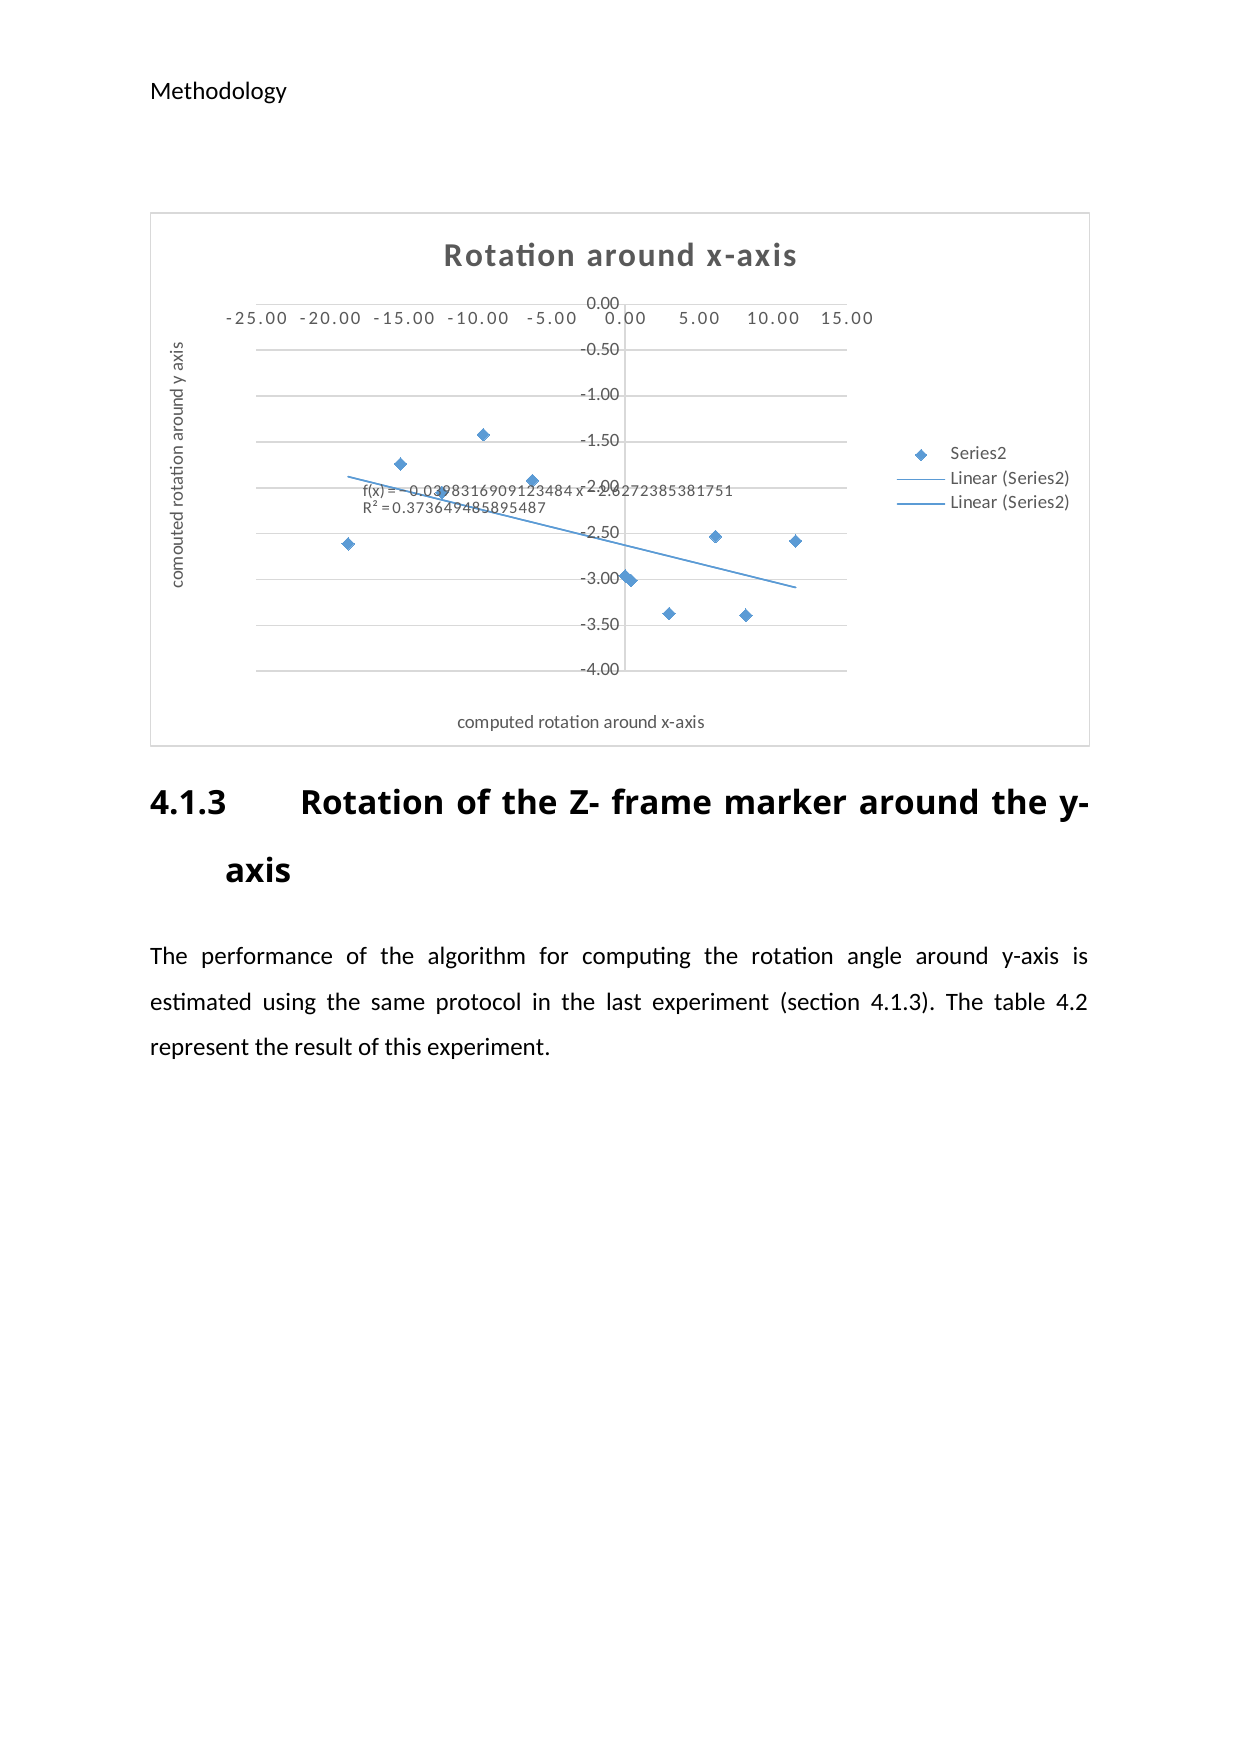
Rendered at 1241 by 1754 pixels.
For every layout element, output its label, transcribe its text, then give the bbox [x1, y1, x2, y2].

subtitle Rotation of the Z- frame marker around the y-axis [150, 779, 1090, 892]
text The performance of the algorithm for computing the rotation angle around y-axis is estimated using the same protocol in the last experiment (section 4.1.3). The table 4.2 represent the result of this experiment. [150, 940, 1090, 1062]
